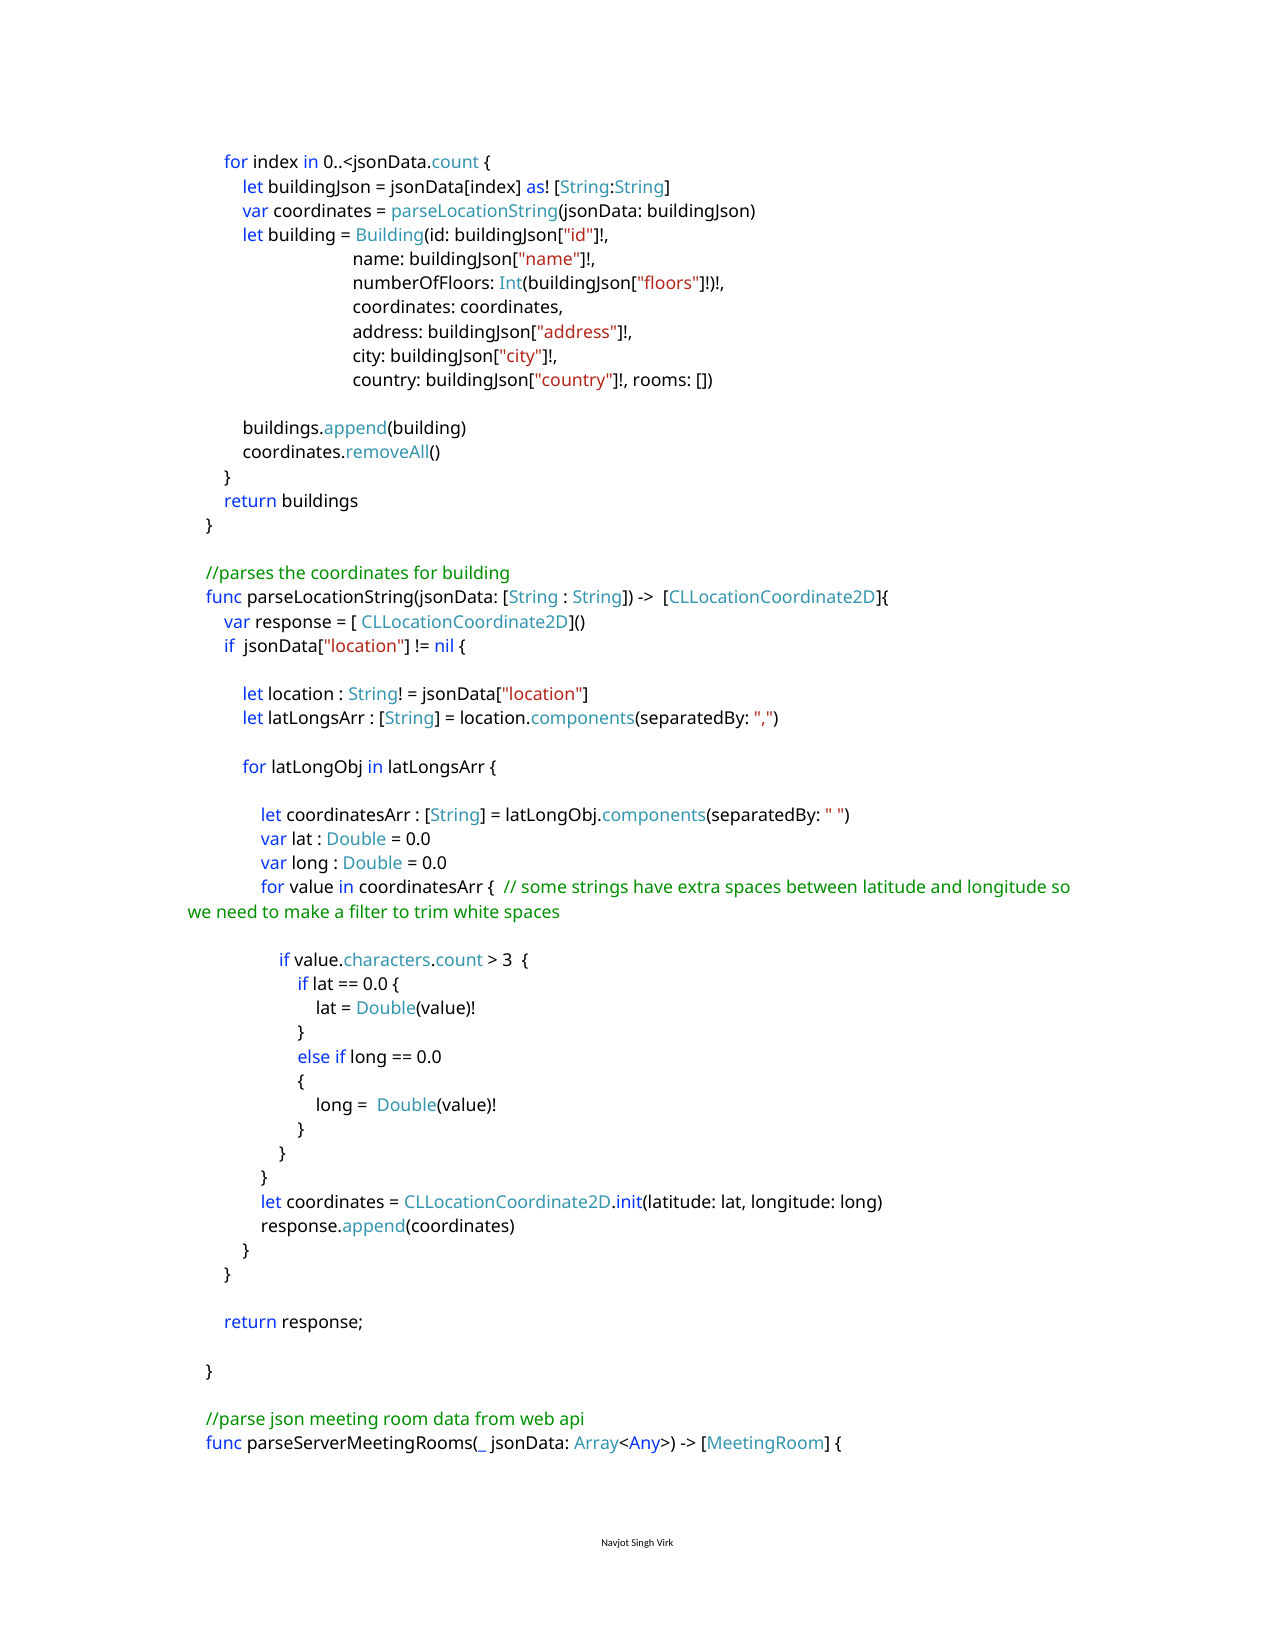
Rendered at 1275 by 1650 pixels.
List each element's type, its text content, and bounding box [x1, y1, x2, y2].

text var long : Double = 0.0 [187, 851, 1088, 875]
text for index in 0..<jsonData.count { [187, 150, 1088, 174]
text } [187, 1117, 1088, 1141]
text if jsonData["location"] != nil { [187, 633, 1088, 657]
text if value.characters.count > 3 { [187, 947, 1088, 972]
text } [187, 1165, 1088, 1189]
text long = Double(value)! [187, 1092, 1088, 1117]
text } [187, 512, 1088, 537]
text name: buildingJson["name"]!, [187, 247, 1088, 271]
text } [187, 1262, 1088, 1286]
text else if long == 0.0 [187, 1044, 1088, 1068]
text for value in coordinatesArr { // some strings have extra spaces between latitude and longitude so we need to make a filter to trim white spaces [187, 875, 1088, 923]
text //parse json meeting room data from web api [187, 1407, 1088, 1431]
text coordinates.removeAll() [187, 440, 1088, 464]
text numberOfFloors: Int(buildingJson["floors"]!)!, [187, 271, 1088, 295]
text country: buildingJson["country"]!, rooms: []) [187, 367, 1088, 392]
text var coordinates = parseLocationString(jsonData: buildingJson) [187, 198, 1088, 222]
text let building = Building(id: buildingJson["id"]!, [187, 222, 1088, 247]
text } [187, 1020, 1088, 1044]
text if lat == 0.0 { [187, 972, 1088, 996]
text } [187, 464, 1088, 488]
text //parses the coordinates for building [187, 561, 1088, 585]
text city: buildingJson["city"]!, [187, 343, 1088, 367]
text } [187, 1141, 1088, 1165]
text lat = Double(value)! [187, 996, 1088, 1020]
text let coordinatesArr : [String] = latLongObj.components(separatedBy: " ") [187, 802, 1088, 827]
text response.append(coordinates) [187, 1213, 1088, 1237]
text buildings.append(building) [187, 416, 1088, 440]
text let latLongsArr : [String] = location.components(separatedBy: ",") [187, 706, 1088, 730]
text address: buildingJson["address"]!, [187, 319, 1088, 343]
text func parseServerMeetingRooms(_ jsonData: Array<Any>) -> [MeetingRoom] { [187, 1431, 1088, 1455]
text let buildingJson = jsonData[index] as! [String:String] [187, 174, 1088, 198]
text var response = [ CLLocationCoordinate2D]() [187, 609, 1088, 633]
text return response; [187, 1310, 1088, 1334]
text var lat : Double = 0.0 [187, 827, 1088, 851]
text { [187, 1068, 1088, 1092]
text coordinates: coordinates, [187, 295, 1088, 319]
text for latLongObj in latLongsArr { [187, 754, 1088, 778]
text let coordinates = CLLocationCoordinate2D.init(latitude: lat, longitude: long) [187, 1189, 1088, 1213]
text } [187, 1237, 1088, 1262]
text func parseLocationString(jsonData: [String : String]) -> [CLLocationCoordinate2D]{ [187, 585, 1088, 609]
text } [187, 1358, 1088, 1382]
text let location : String! = jsonData["location"] [187, 682, 1088, 706]
text return buildings [187, 488, 1088, 512]
